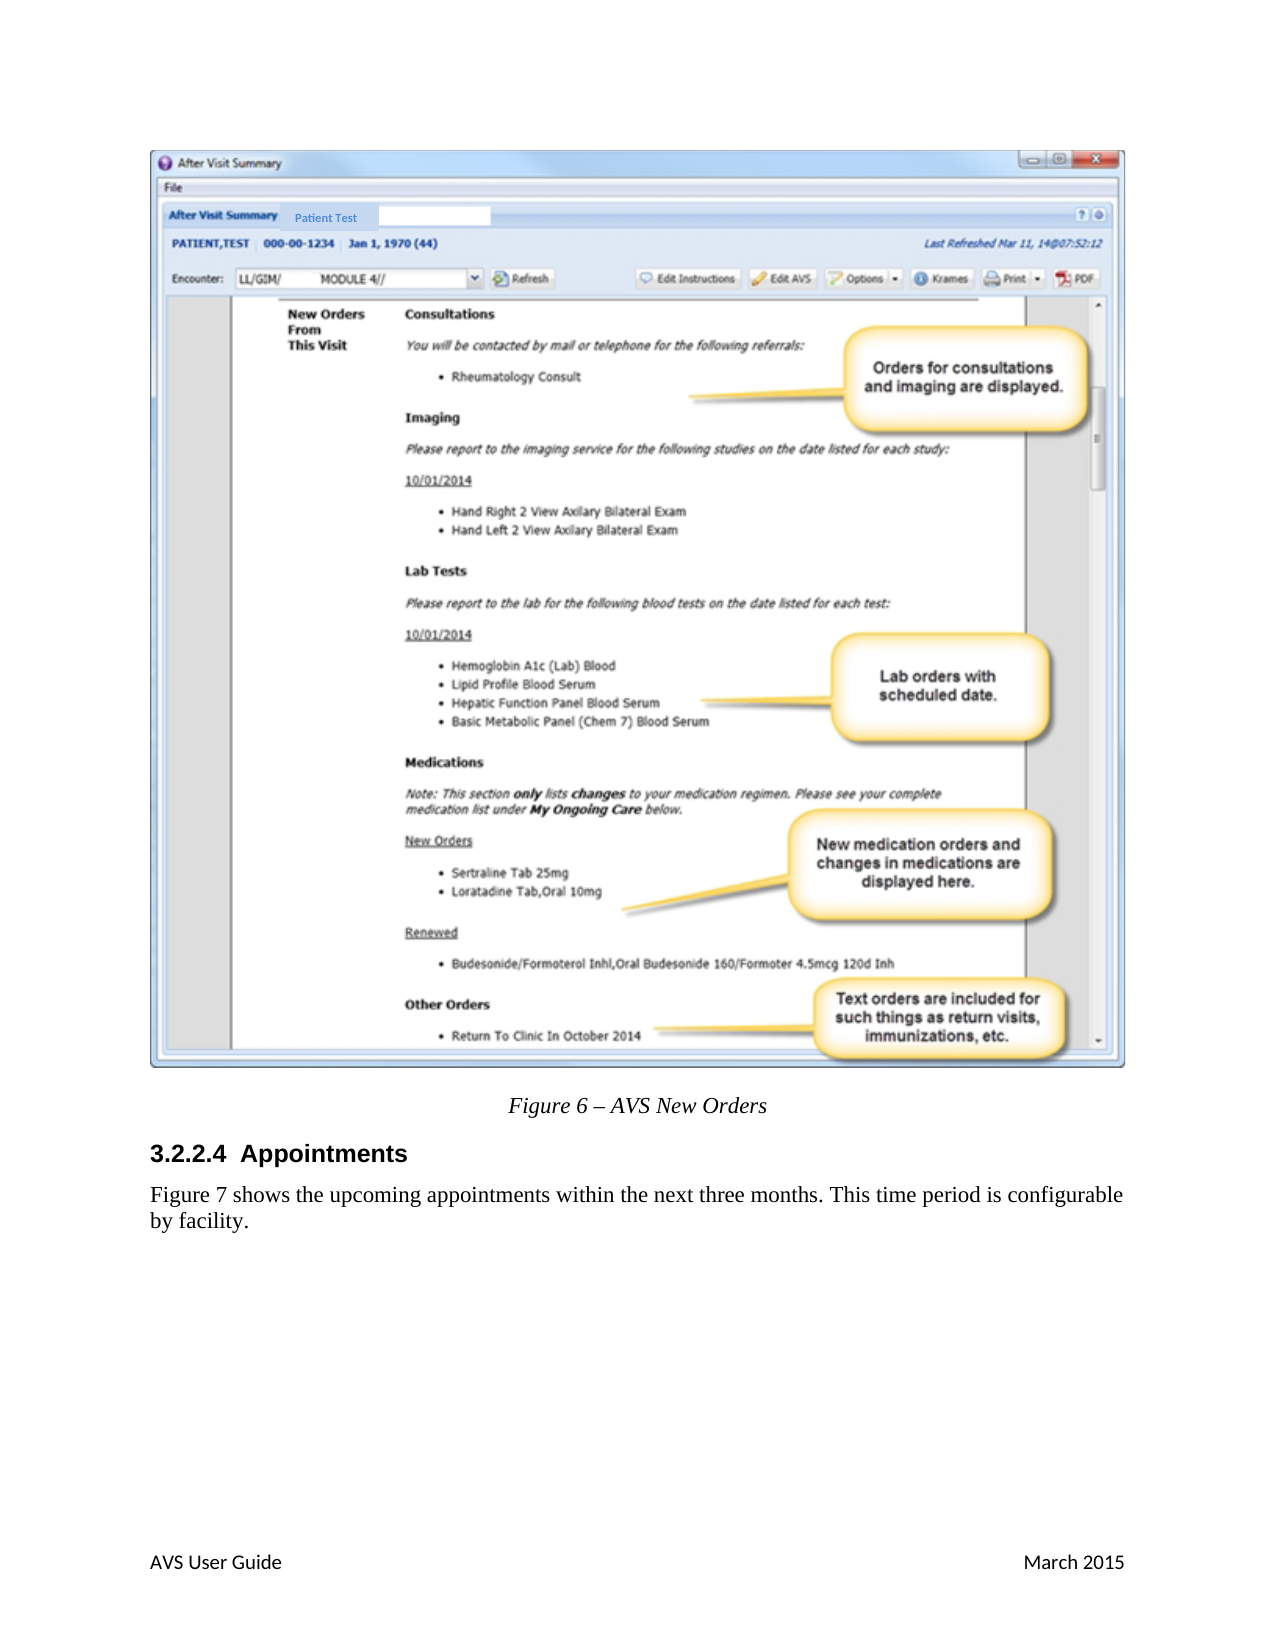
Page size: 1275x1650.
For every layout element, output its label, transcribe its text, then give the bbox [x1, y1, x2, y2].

subtitle Appointments [150, 1139, 1125, 1168]
text Figure 7 shows the upcoming appointments within the next three months. This time period is configurable by facility. [150, 1181, 1125, 1233]
picture [150, 150, 1125, 1068]
